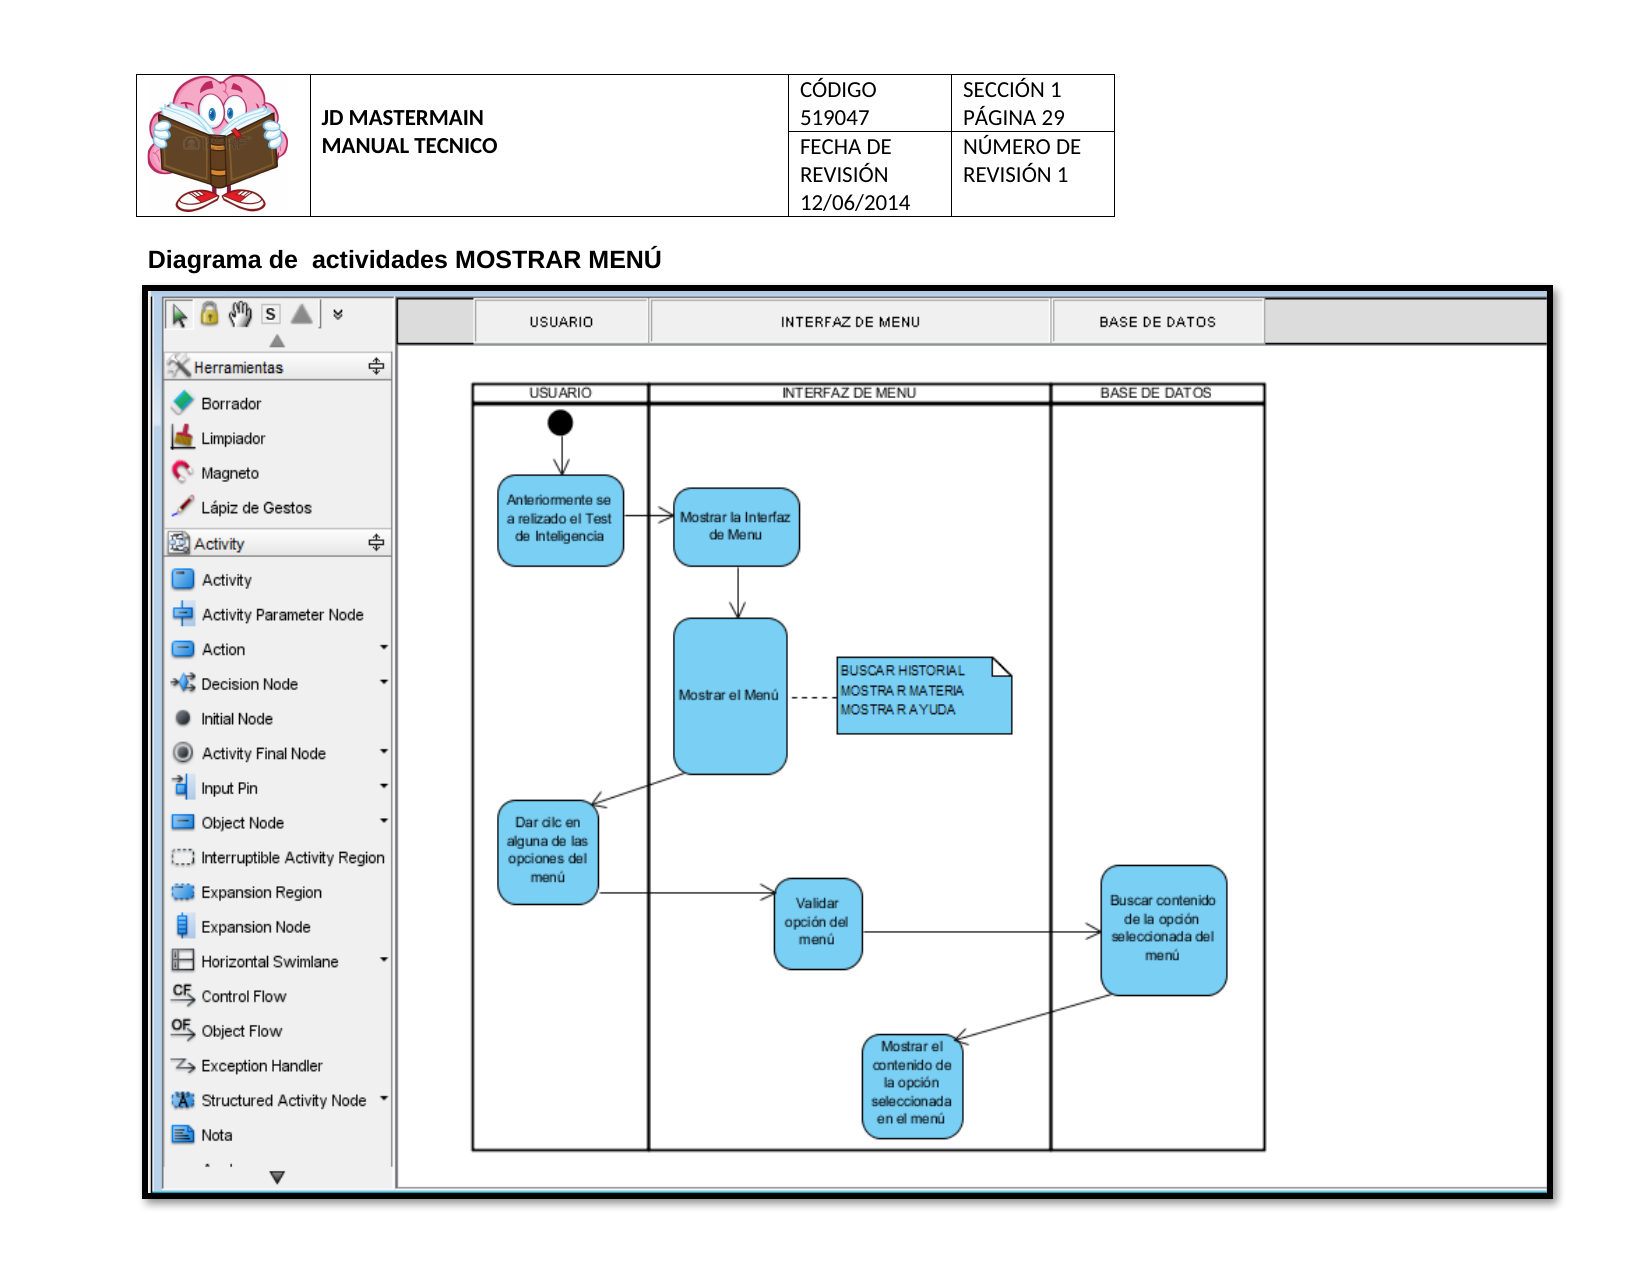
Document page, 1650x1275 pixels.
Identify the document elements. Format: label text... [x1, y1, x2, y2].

picture [148, 291, 1547, 1193]
text Diagrama de actividades MOSTRAR MENÚ [74, 245, 1502, 274]
picture [147, 75, 288, 212]
